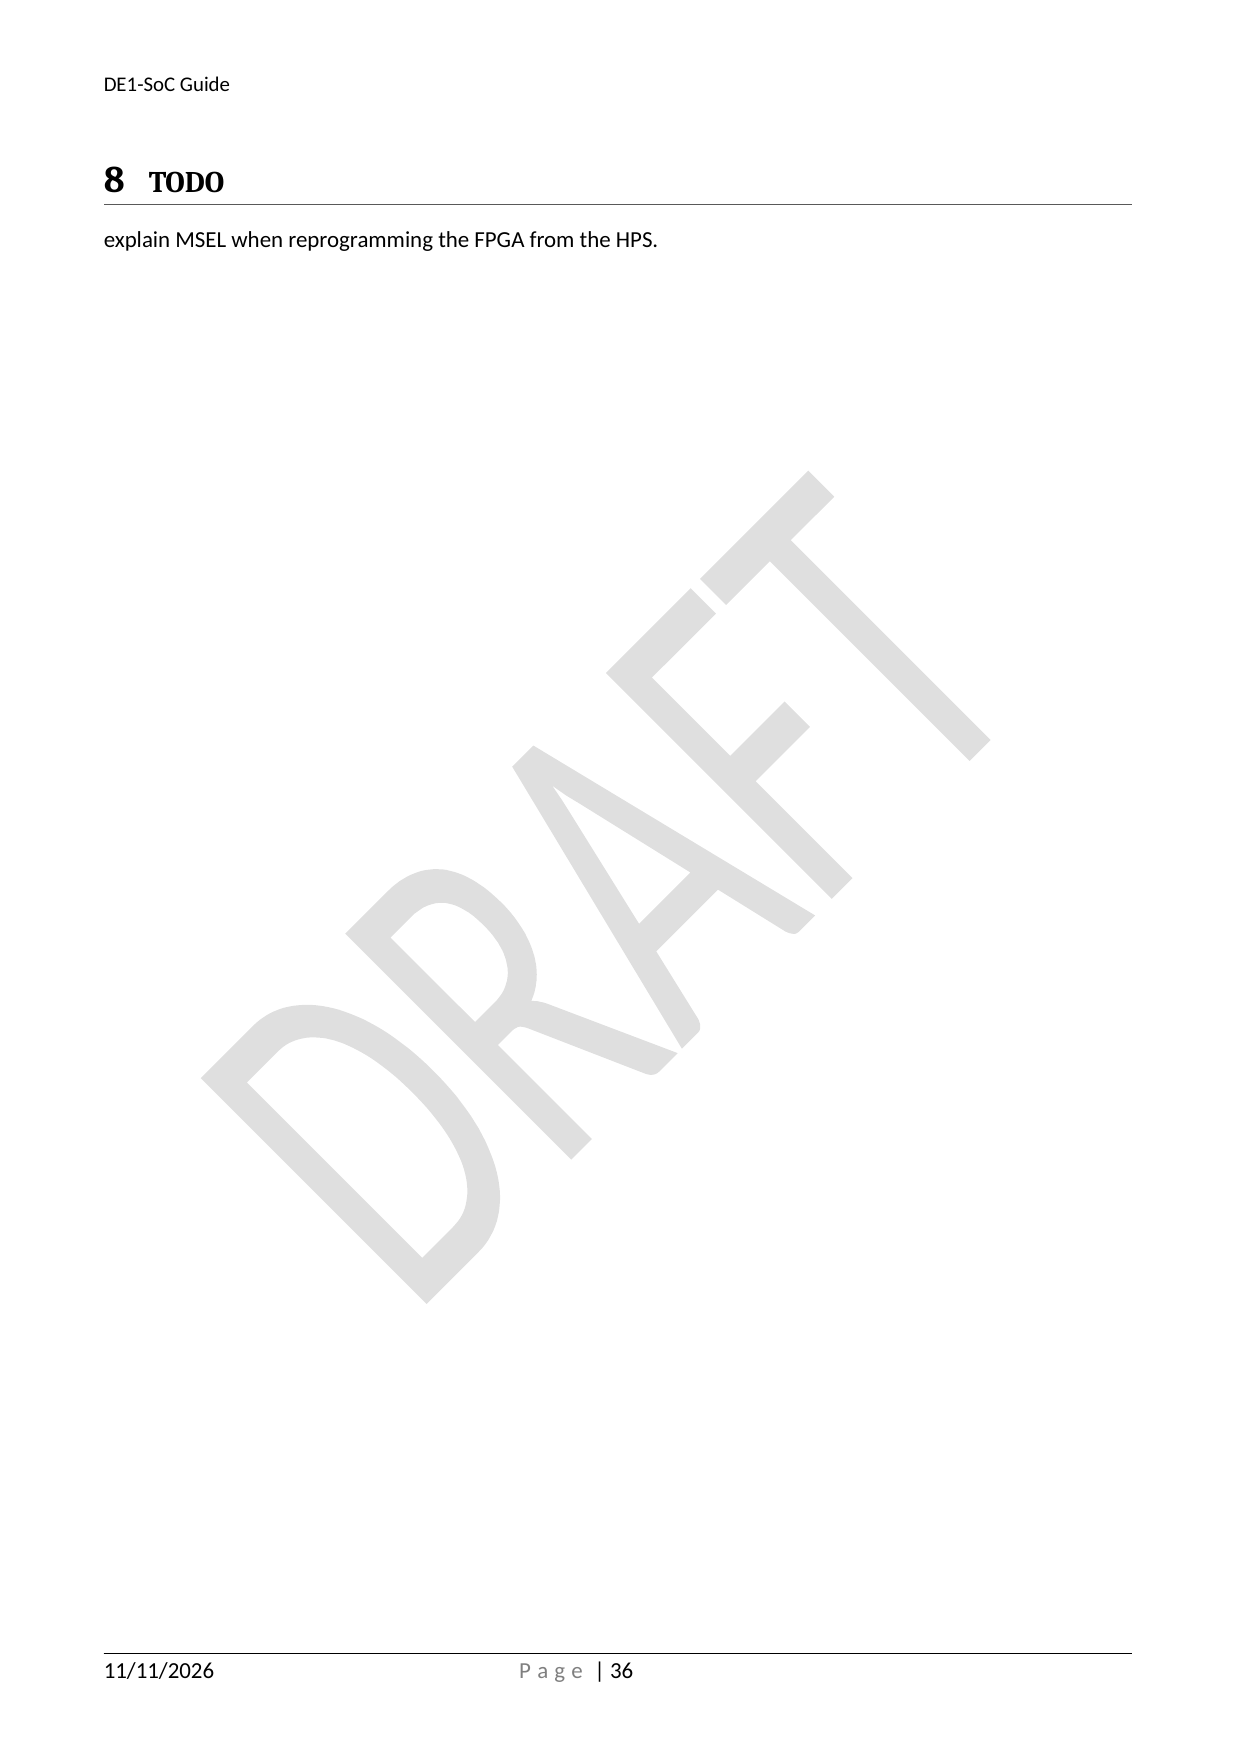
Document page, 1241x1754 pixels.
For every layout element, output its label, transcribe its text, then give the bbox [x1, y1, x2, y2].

subtitle todo [103, 159, 1132, 205]
text explain MSEL when reprogramming the FPGA from the HPS. [103, 226, 1132, 253]
